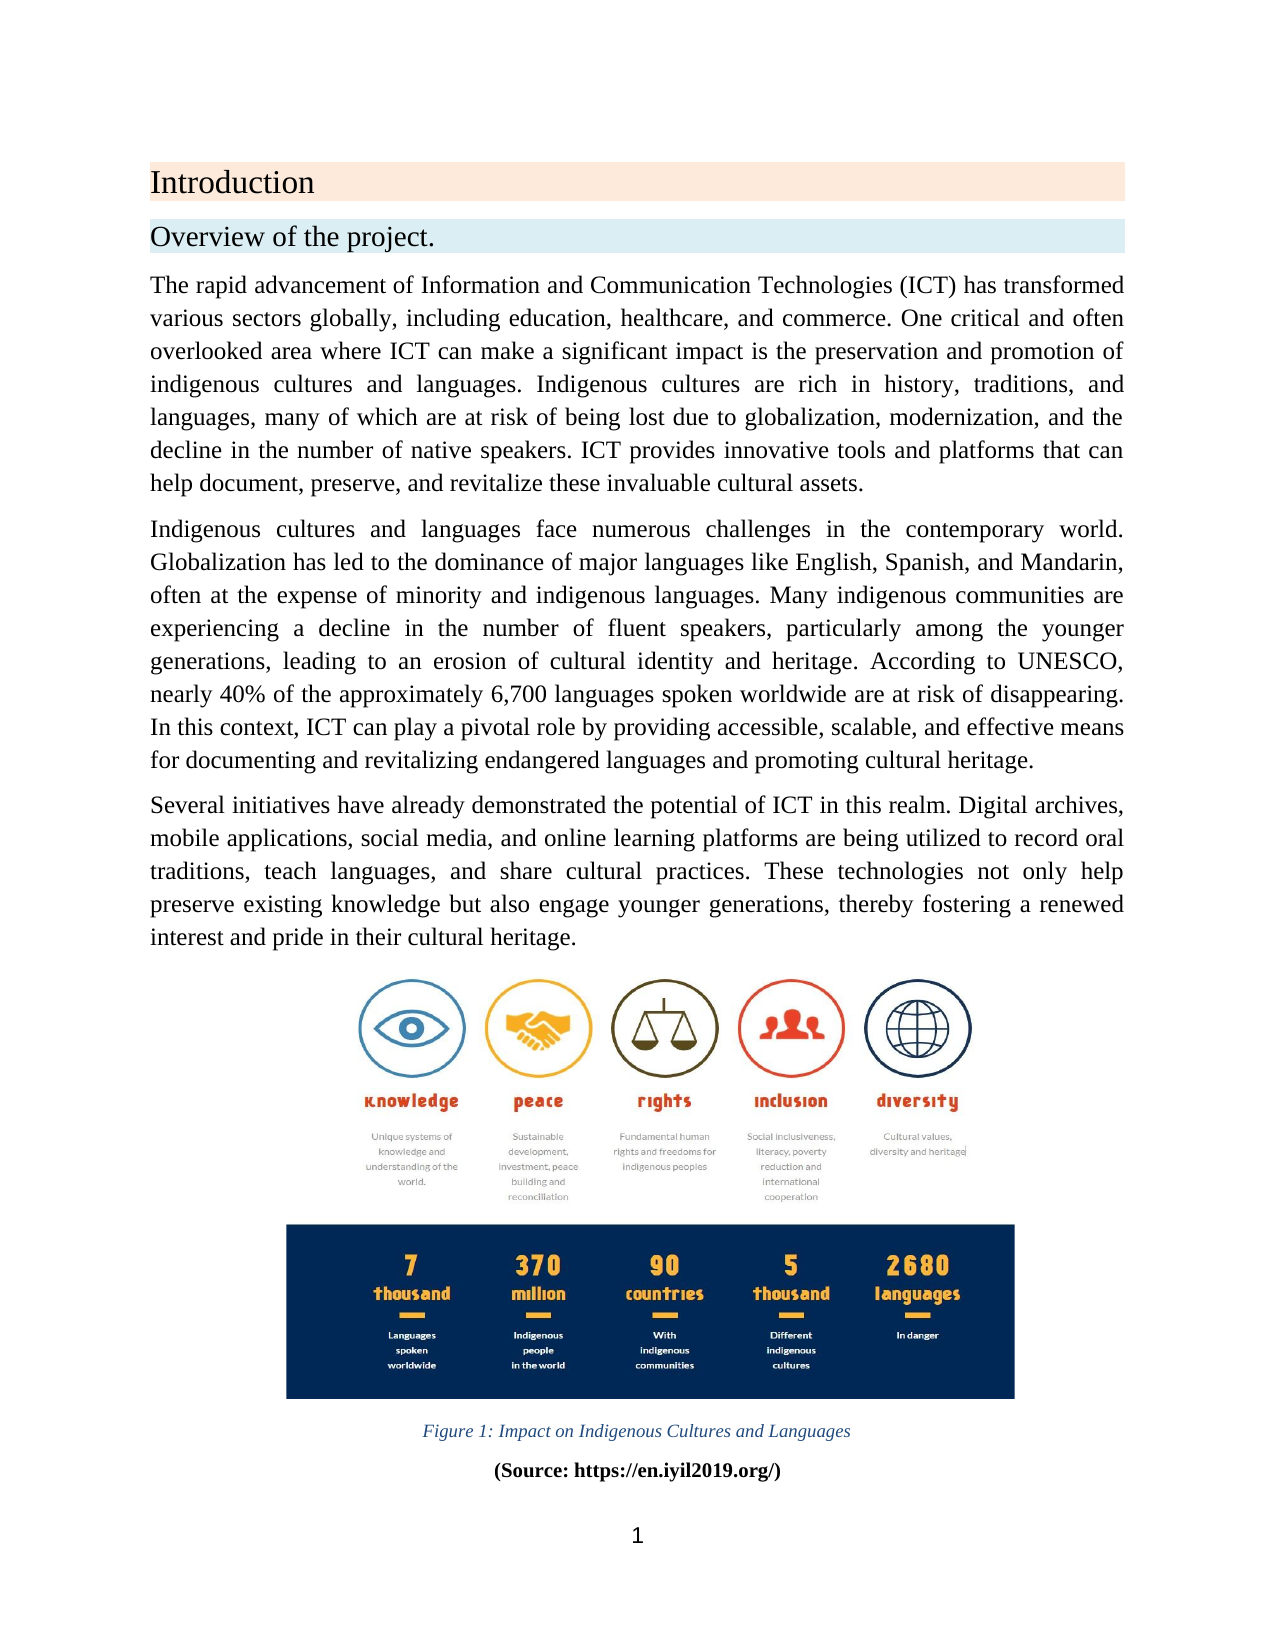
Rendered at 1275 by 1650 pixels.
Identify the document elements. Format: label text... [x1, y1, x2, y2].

text Figure 1: Impact on Indigenous Cultures and Languages [150, 1420, 1125, 1442]
text Several initiatives have already demonstrated the potential of ICT in this realm. Digital archives, mobile applications, social media, and online learning platforms are being utilized to record oral traditions, teach languages, and share cultural practices. These technologies not only help preserve existing knowledge but also engage younger generations, thereby fostering a renewed interest and pride in their cultural heritage. [150, 790, 1125, 951]
picture [286, 966, 1015, 1399]
text The rapid advancement of Information and Communication Technologies (ICT) has transformed various sectors globally, including education, healthcare, and commerce. One critical and often overlooked area where ICT can make a significant impact is the preservation and promotion of indigenous cultures and languages. Indigenous cultures are rich in history, traditions, and languages, many of which are at risk of being lost due to globalization, modernization, and the decline in the number of native speakers. ICT provides innovative tools and platforms that can help document, preserve, and revitalize these invaluable cultural assets. [150, 270, 1125, 497]
text Indigenous cultures and languages face numerous challenges in the contemporary world. Globalization has led to the dominance of major languages like English, Spanish, and Mandarin, often at the expense of minority and indigenous languages. Many indigenous communities are experiencing a decline in the number of fluent speakers, particularly among the younger generations, leading to an erosion of cultural identity and heritage. According to UNESCO, nearly 40% of the approximately 6,700 languages spoken worldwide are at risk of disappearing. In this context, ICT can play a pivotal role by providing accessible, scalable, and effective means for documenting and revitalizing endangered languages and promoting cultural heritage. [150, 514, 1125, 774]
text (Source: https://en.iyil2019.org/) [150, 1458, 1125, 1482]
subtitle Overview of the project. [150, 219, 1125, 253]
subtitle Introduction [150, 162, 1125, 201]
